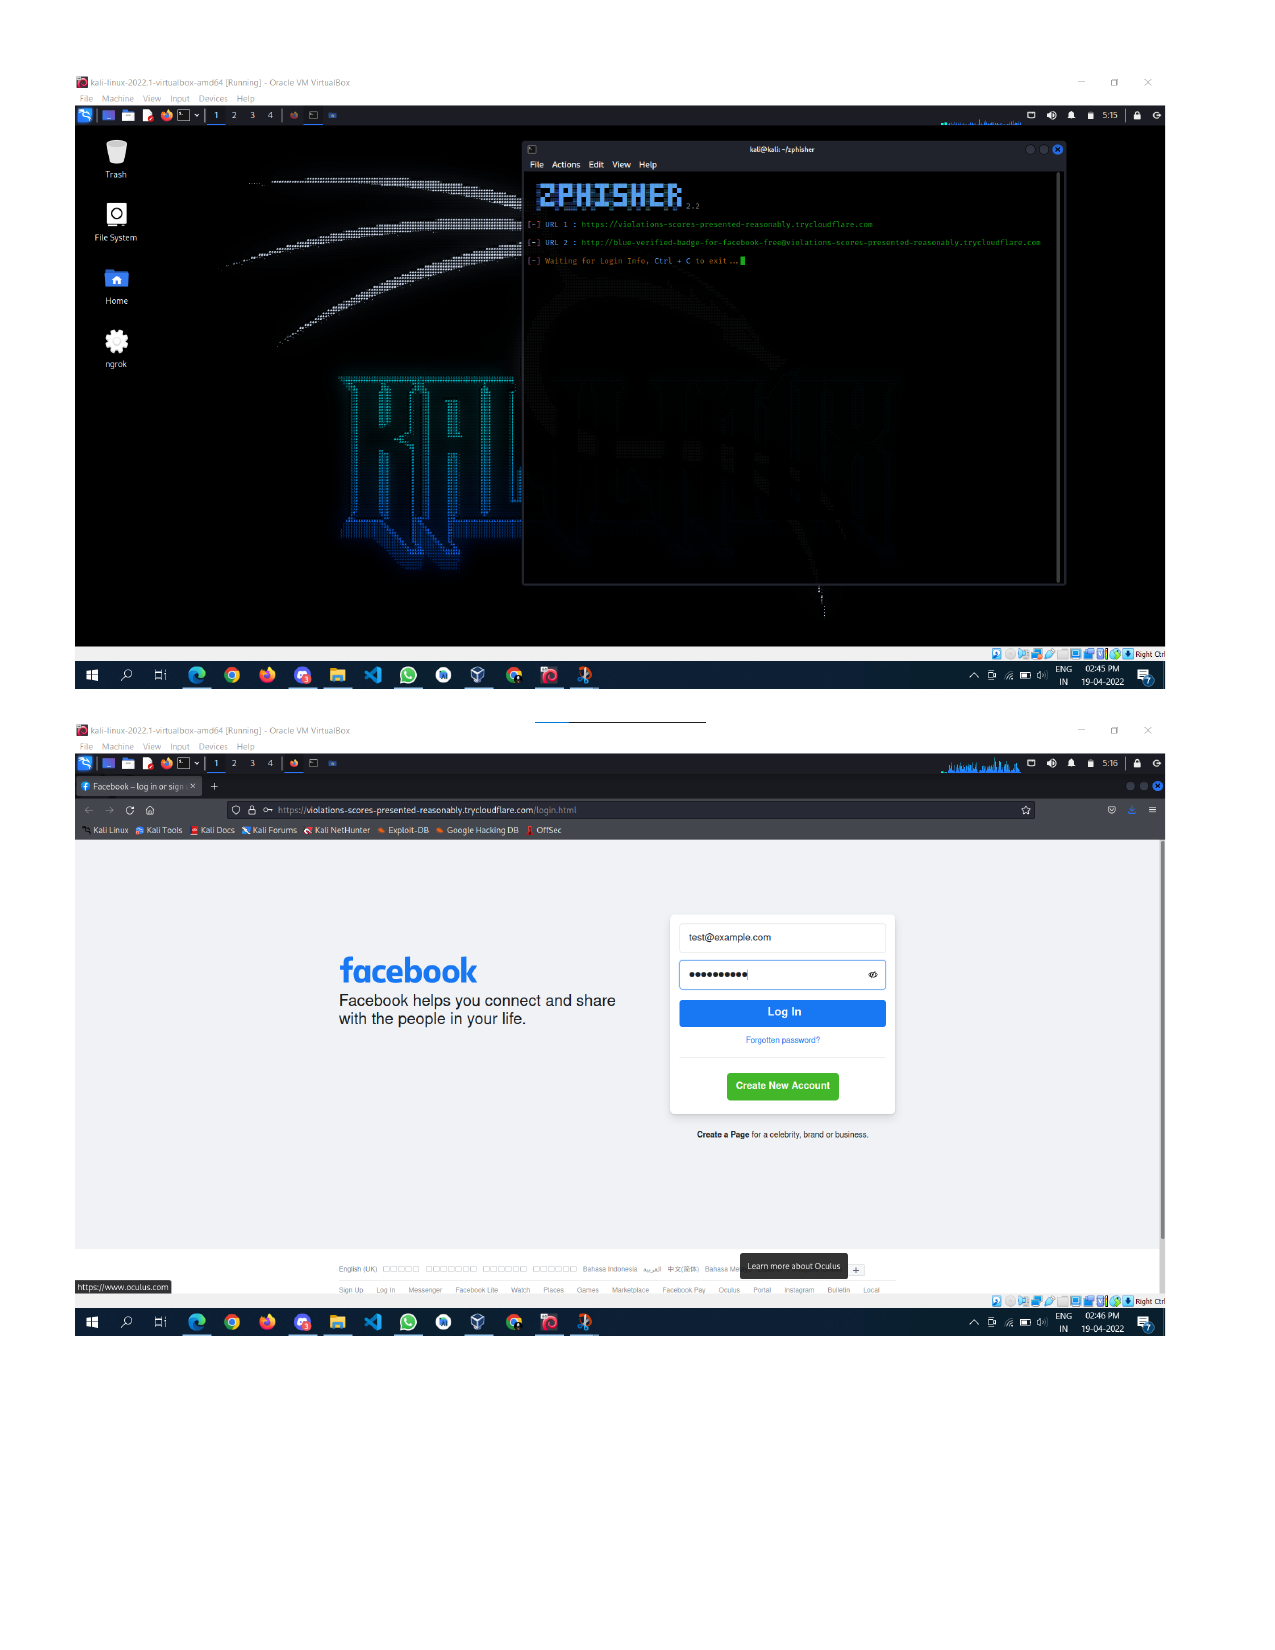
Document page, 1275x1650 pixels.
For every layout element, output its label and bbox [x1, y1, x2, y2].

picture [75, 75, 1166, 689]
picture [75, 722, 1166, 1336]
